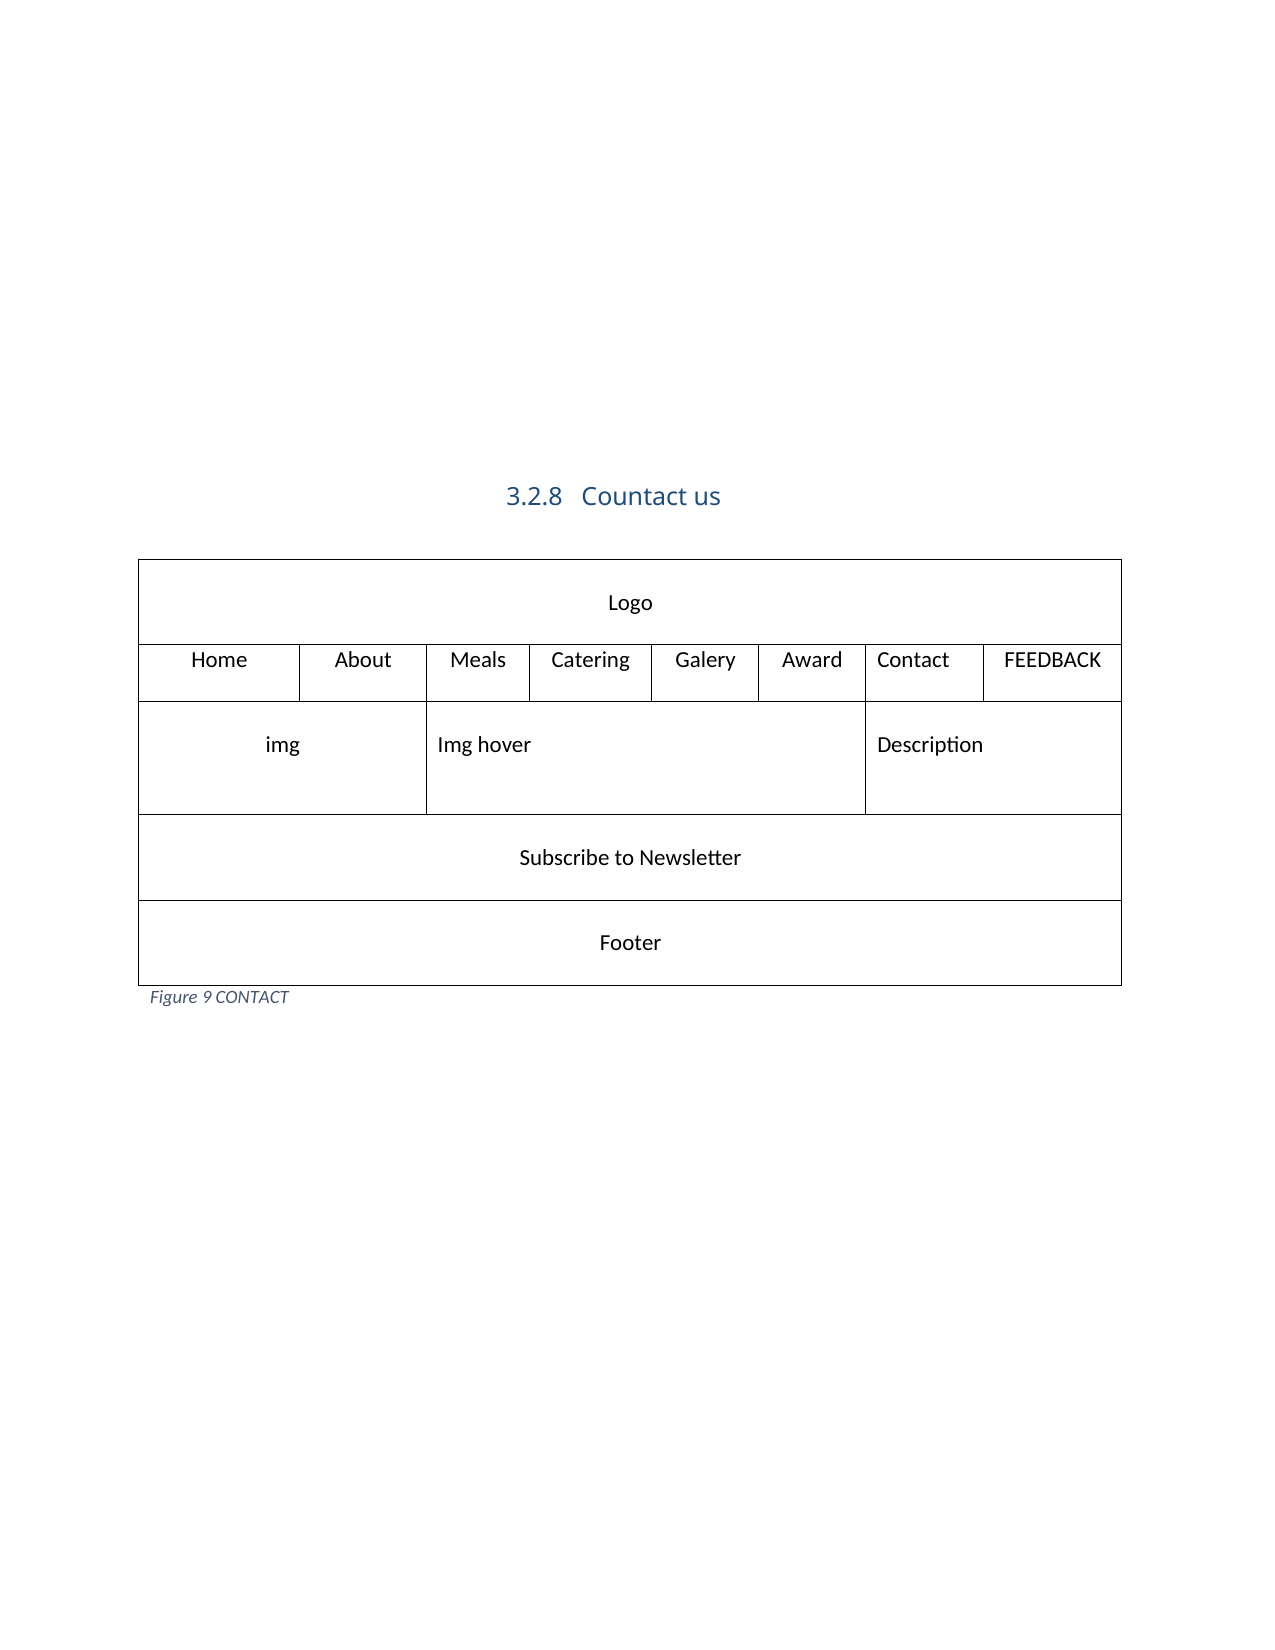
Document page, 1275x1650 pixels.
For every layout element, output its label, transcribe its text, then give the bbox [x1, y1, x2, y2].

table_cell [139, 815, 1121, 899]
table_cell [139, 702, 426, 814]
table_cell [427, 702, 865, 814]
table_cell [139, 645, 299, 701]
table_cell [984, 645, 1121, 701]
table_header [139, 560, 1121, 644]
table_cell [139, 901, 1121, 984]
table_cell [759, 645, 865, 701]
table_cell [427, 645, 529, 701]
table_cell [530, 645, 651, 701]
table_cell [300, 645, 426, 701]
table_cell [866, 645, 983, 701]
subtitle Countact us [506, 478, 1125, 512]
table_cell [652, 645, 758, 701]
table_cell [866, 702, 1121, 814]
